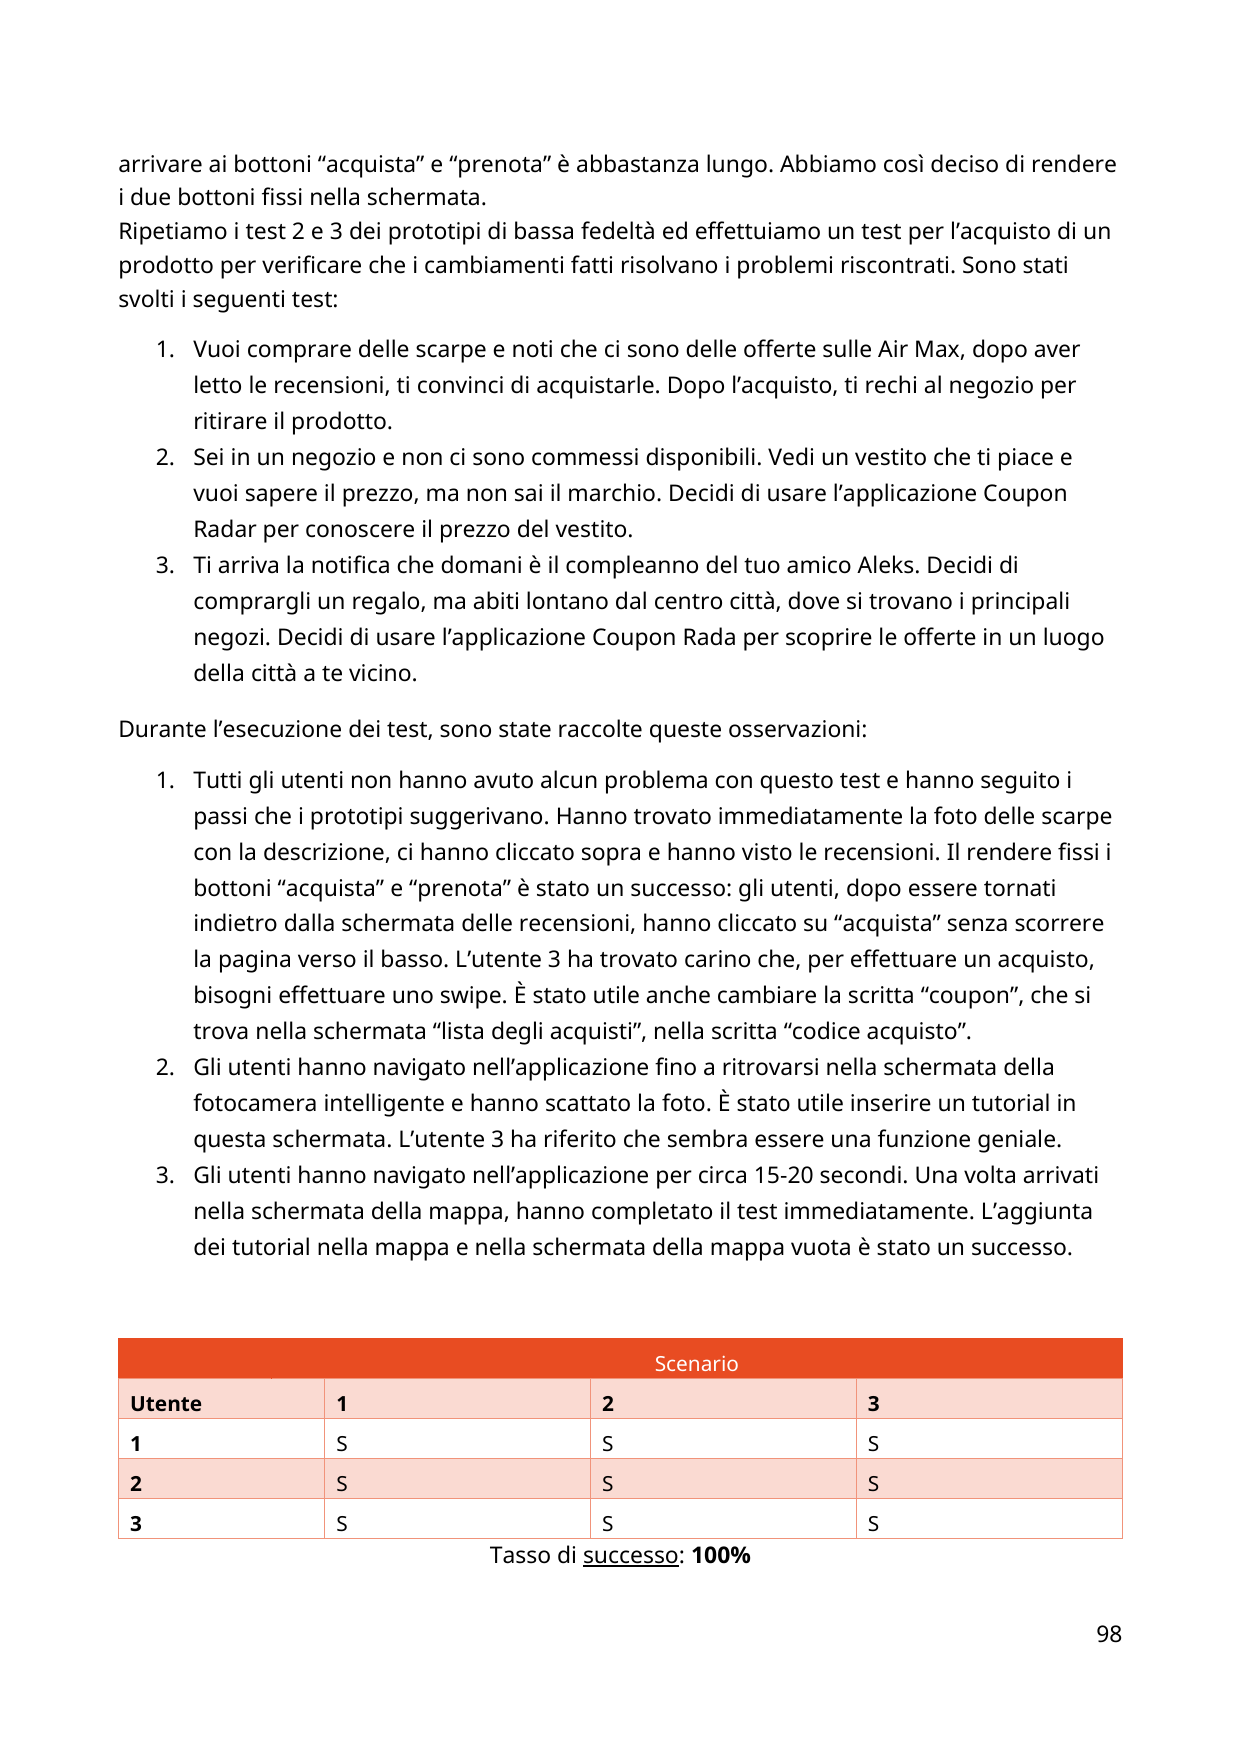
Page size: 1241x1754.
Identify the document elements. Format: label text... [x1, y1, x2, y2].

list Ti arriva la notifica che domani è il compleanno del tuo amico Aleks. Decidi di comprargli un regalo, ma abiti lontano dal centro città, dove si trovano i principali negozi. Decidi di usare l’applicazione Coupon Rada per scoprire le offerte in un luogo della città a te vicino. [156, 549, 1122, 688]
list Gli utenti hanno navigato nell’applicazione fino a ritrovarsi nella schermata della fotocamera intelligente e hanno scattato la foto. È stato utile inserire un tutorial in questa schermata. L’utente 3 ha riferito che sembra essere una funzione geniale. [156, 1051, 1122, 1154]
table_cell S [857, 1419, 1122, 1458]
text Tasso di successo: 100% [118, 1539, 1122, 1570]
table_header Scenario [272, 1339, 1122, 1378]
table_cell S [857, 1499, 1122, 1537]
text Durante l’esecuzione dei test, sono state raccolte queste osservazioni: [118, 713, 1122, 744]
list Sei in un negozio e non ci sono commessi disponibili. Vedi un vestito che ti piace e vuoi sapere il prezzo, ma non sai il marchio. Decidi di usare l’applicazione Coupon Radar per conoscere il prezzo del vestito. [156, 441, 1122, 544]
table_cell S [325, 1419, 590, 1458]
list Gli utenti hanno navigato nell’applicazione per circa 15-20 secondi. Una volta arrivati nella schermata della mappa, hanno completato il test immediatamente. L’aggiunta dei tutorial nella mappa e nella schermata della mappa vuota è stato un successo. [156, 1159, 1122, 1262]
table_cell S [591, 1459, 856, 1498]
table_cell 2 [591, 1379, 856, 1418]
table_cell 2 [119, 1459, 324, 1498]
table_cell Utente [119, 1379, 324, 1418]
table_cell 3 [857, 1379, 1122, 1418]
table_cell S [325, 1499, 590, 1537]
table_cell S [591, 1499, 856, 1537]
table_cell S [325, 1459, 590, 1498]
table_header [119, 1339, 271, 1378]
list Vuoi comprare delle scarpe e noti che ci sono delle offerte sulle Air Max, dopo aver letto le recensioni, ti convinci di acquistarle. Dopo l’acquisto, ti rechi al negozio per ritirare il prodotto. [156, 333, 1122, 436]
table_cell 3 [119, 1499, 324, 1537]
table_cell 1 [119, 1419, 324, 1458]
table_cell S [857, 1459, 1122, 1498]
list Tutti gli utenti non hanno avuto alcun problema con questo test e hanno seguito i passi che i prototipi suggerivano. Hanno trovato immediatamente la foto delle scarpe con la descrizione, ci hanno cliccato sopra e hanno visto le recensioni. Il rendere fissi i bottoni “acquista” e “prenota” è stato un successo: gli utenti, dopo essere tornati indietro dalla schermata delle recensioni, hanno cliccato su “acquista” senza scorrere la pagina verso il basso. L’utente 3 ha trovato carino che, per effettuare un acquisto, bisogni effettuare uno swipe. È stato utile anche cambiare la scritta “coupon”, che si trova nella schermata “lista degli acquisti”, nella scritta “codice acquisto”. [156, 764, 1122, 1046]
table_cell 1 [325, 1379, 590, 1418]
table_cell S [591, 1419, 856, 1458]
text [118, 148, 1122, 314]
